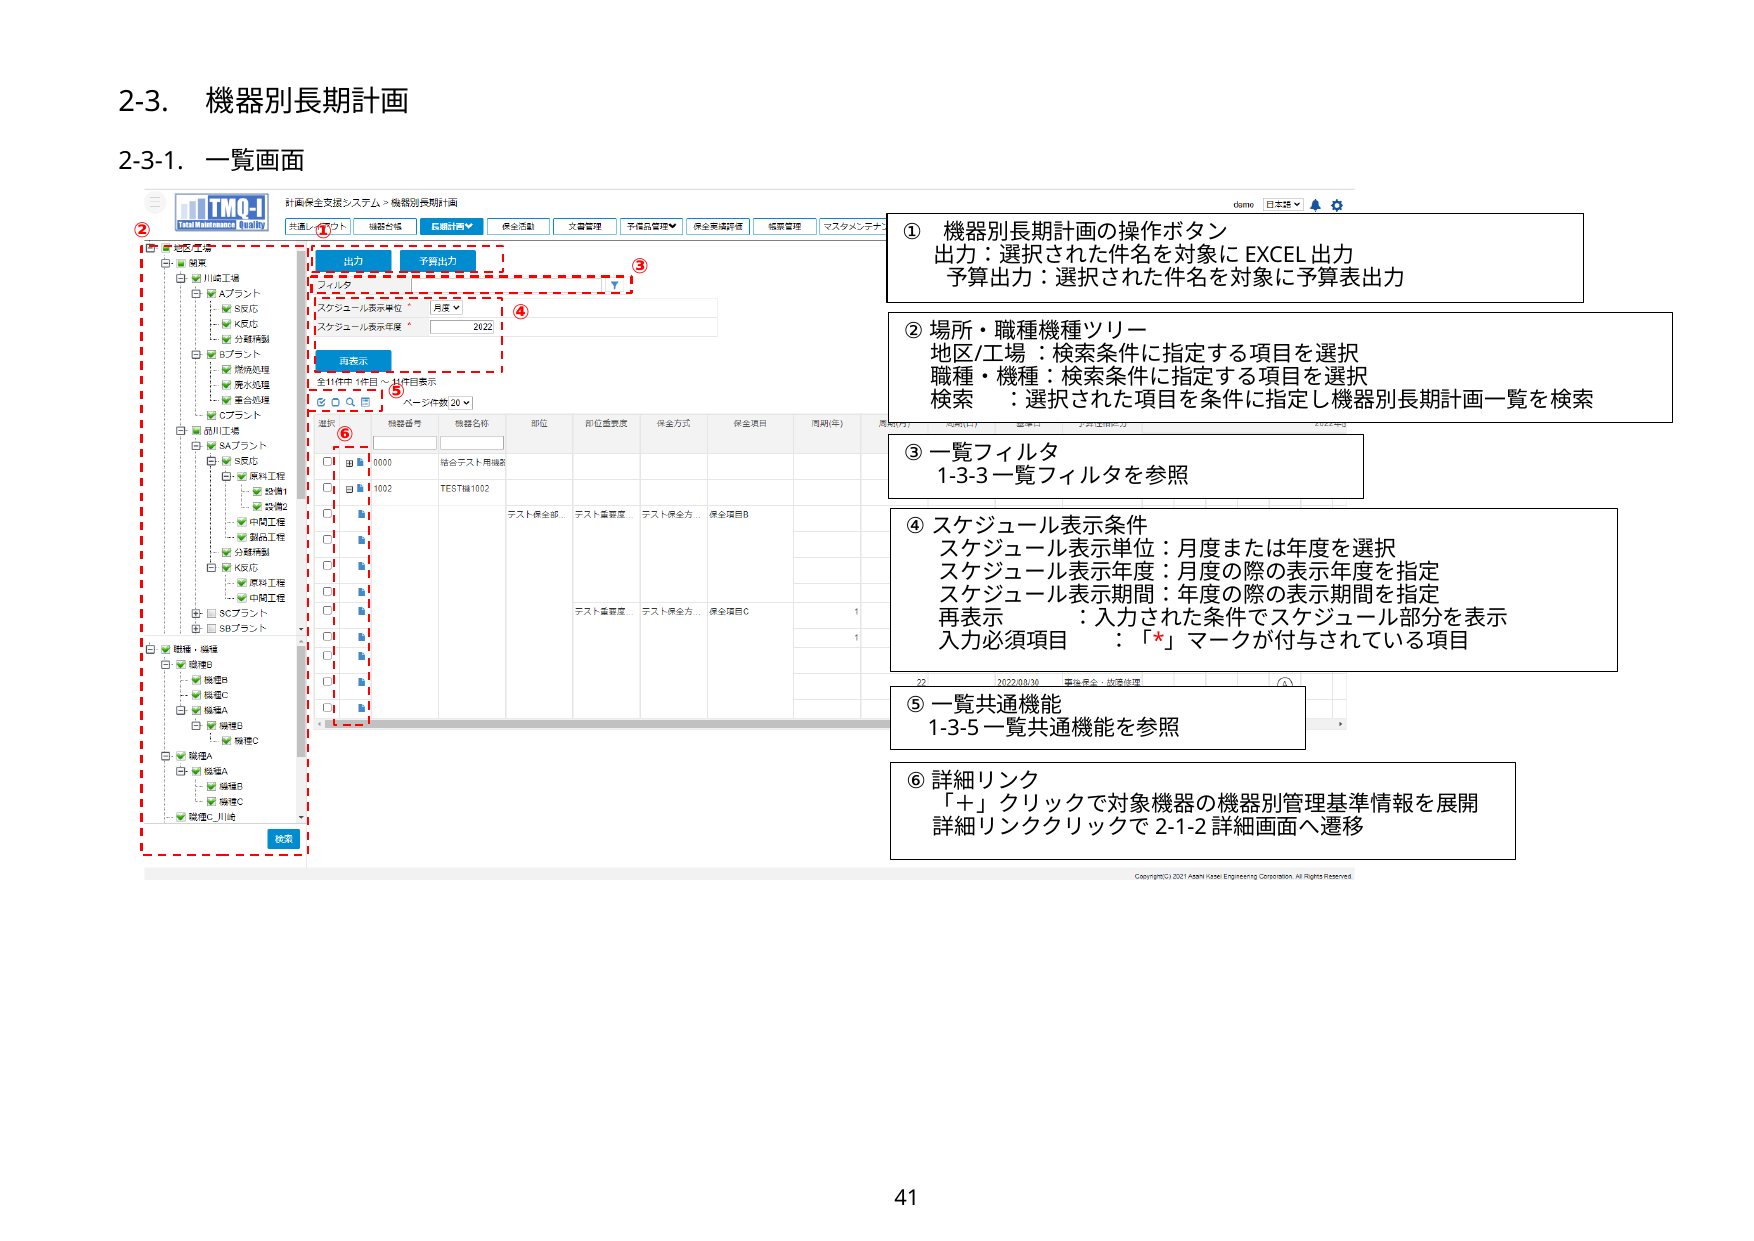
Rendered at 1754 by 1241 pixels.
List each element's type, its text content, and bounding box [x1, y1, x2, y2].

subtitle 機器別長期計画 [118, 69, 1695, 128]
picture [144, 188, 1355, 880]
subtitle 一覧画面 [118, 128, 1695, 188]
